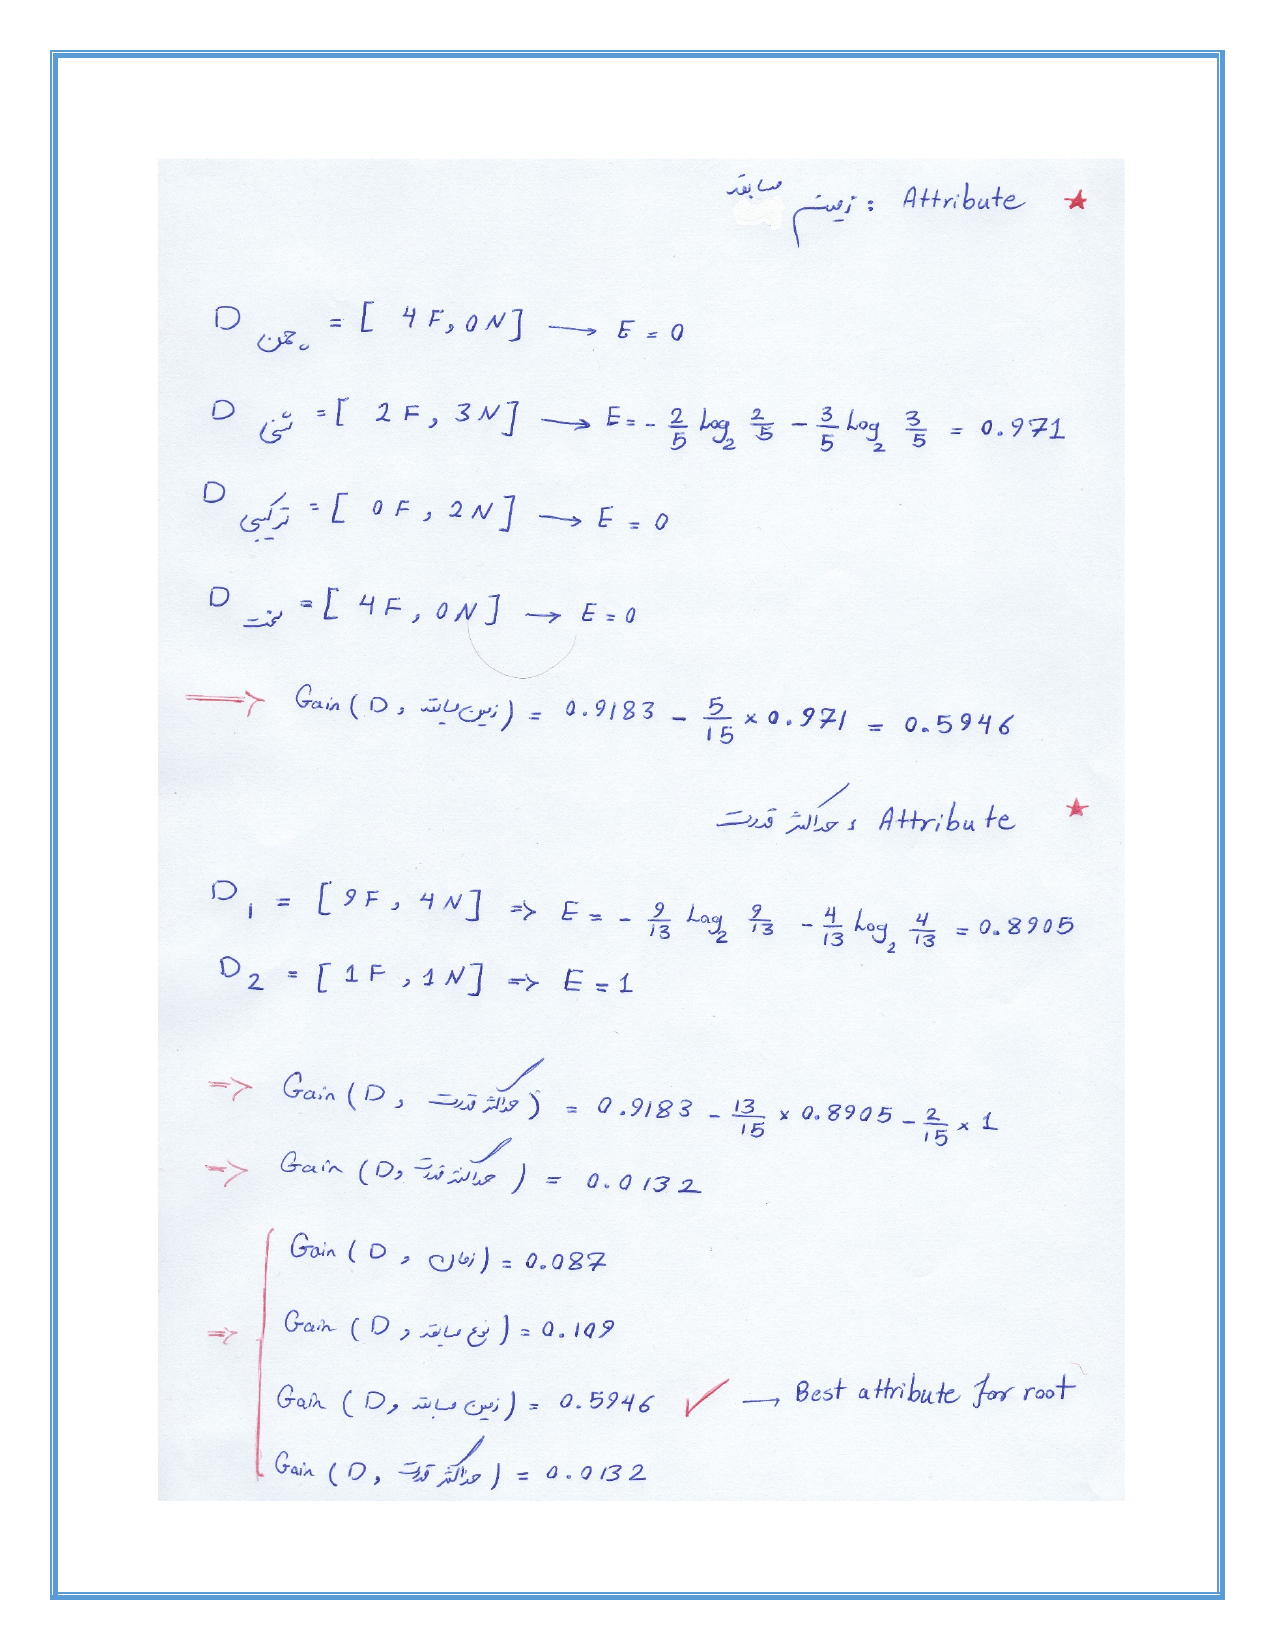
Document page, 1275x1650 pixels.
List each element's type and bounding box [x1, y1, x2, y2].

picture [150, 150, 1125, 1501]
